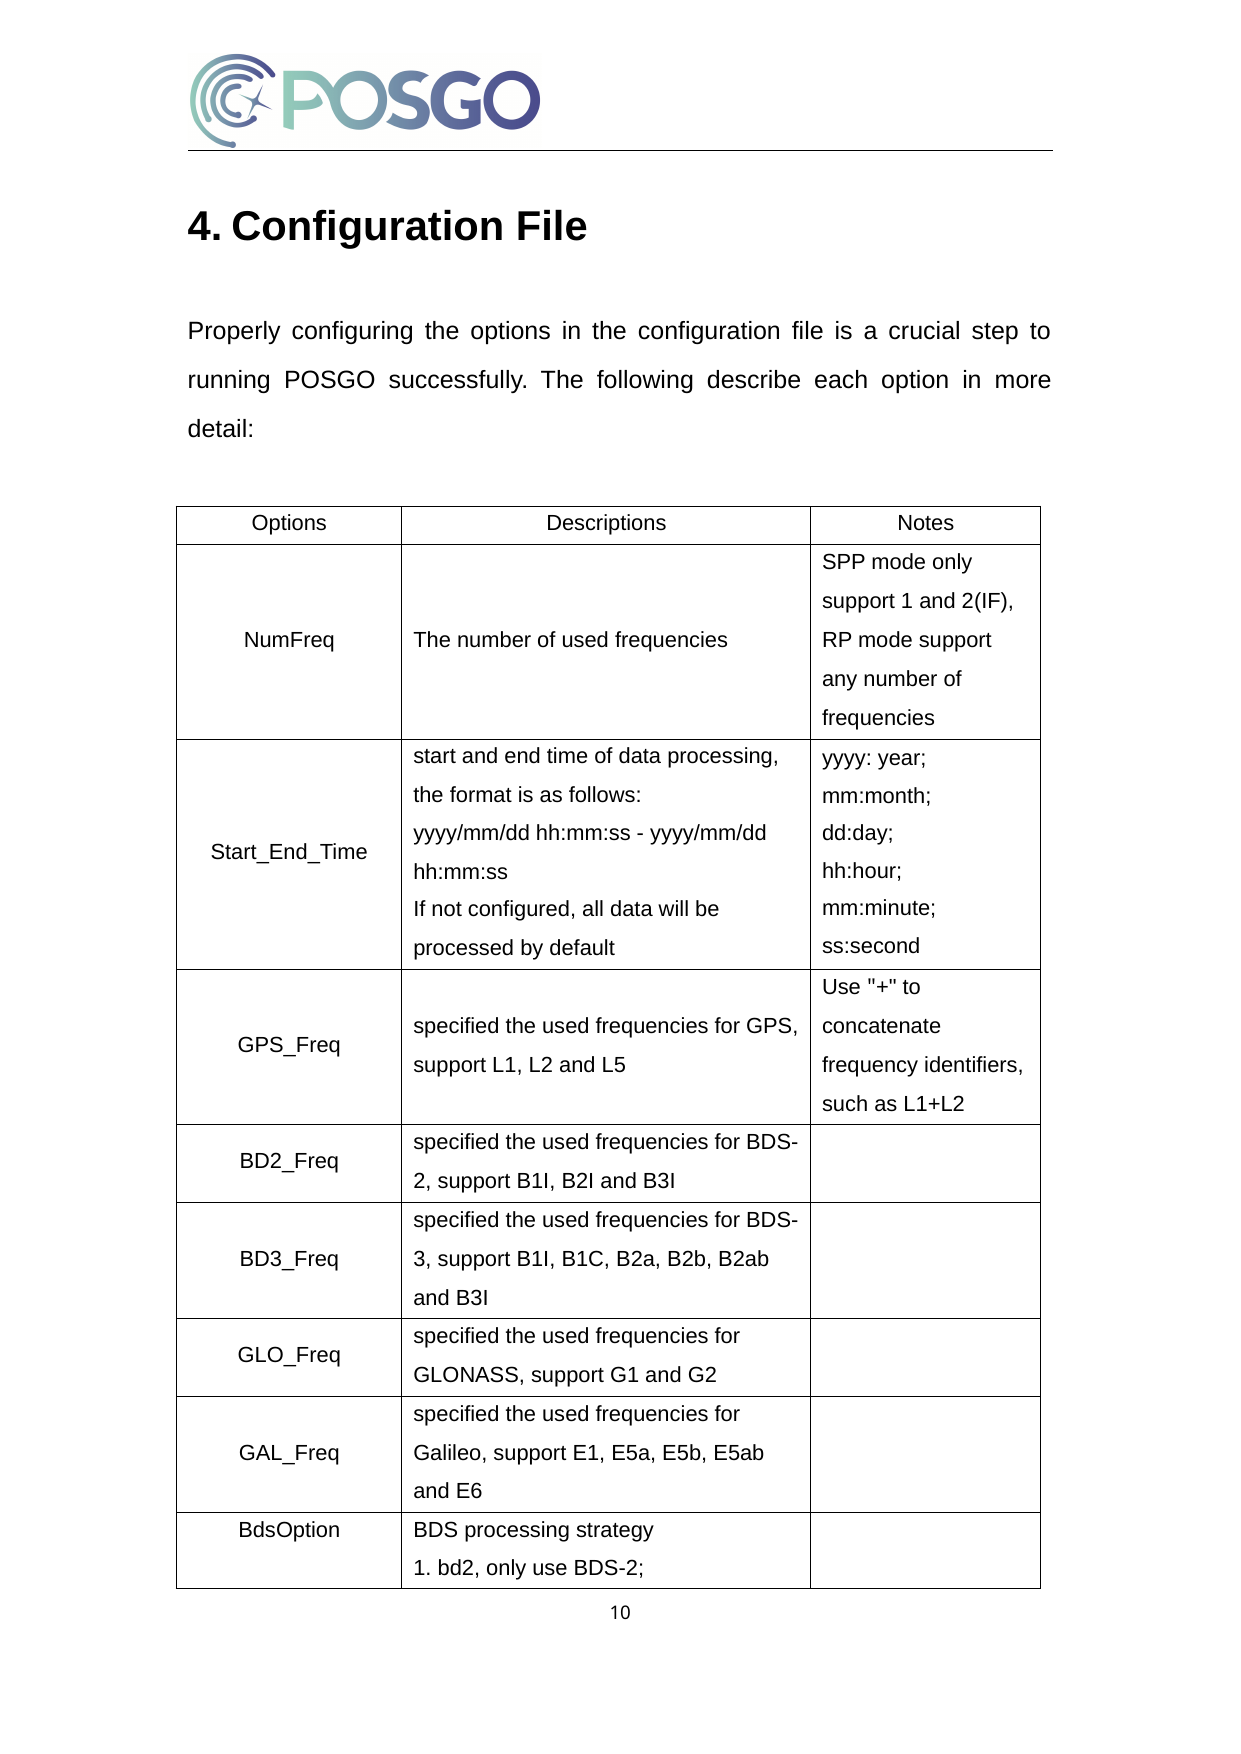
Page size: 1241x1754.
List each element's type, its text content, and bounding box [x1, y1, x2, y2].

table_header Notes [811, 507, 1040, 544]
table_cell start and end time of data processing, the format is as follows: yyyy/mm/dd hh:mm:ss - yyyy/mm/dd hh:mm:ss If not configured, all data will be processed by default [402, 740, 810, 969]
table_cell [811, 1319, 1040, 1396]
table_cell [811, 1125, 1040, 1202]
table_cell GLO_Freq [177, 1319, 401, 1396]
table_cell specified the used frequencies for BDS-3, support B1I, B1C, B2a, B2b, B2ab and B3I [402, 1203, 810, 1318]
table_cell The number of used frequencies [402, 545, 810, 738]
table_cell [811, 1397, 1040, 1512]
text Properly configuring the options in the configuration file is a crucial step to running POSGO successfully. The following describe each option in more detail: [187, 314, 1053, 444]
table_cell GPS_Freq [177, 970, 401, 1124]
table_cell specified the used frequencies for Galileo, support E1, E5a, E5b, E5ab and E6 [402, 1397, 810, 1512]
table_cell specified the used frequencies for GLONASS, support G1 and G2 [402, 1319, 810, 1396]
table_cell Start_End_Time [177, 740, 401, 969]
table_cell [811, 1513, 1040, 1588]
table_cell SPP mode only support 1 and 2(IF), RP mode support any number of frequencies [811, 545, 1040, 738]
table_header Options [177, 507, 401, 544]
table_cell specified the used frequencies for GPS, support L1, L2 and L5 [402, 970, 810, 1124]
table_cell NumFreq [177, 545, 401, 738]
picture [187, 53, 542, 148]
table_cell Use "+" to concatenate frequency identifiers, such as L1+L2 [811, 970, 1040, 1124]
table_cell BdsOption [177, 1513, 401, 1588]
table_cell yyyy: year; mm:month; dd:day; hh:hour; mm:minute; ss:second [811, 740, 1040, 969]
table_header Descriptions [402, 507, 810, 544]
table_cell BD2_Freq [177, 1125, 401, 1202]
table_cell BD3_Freq [177, 1203, 401, 1318]
table_cell specified the used frequencies for BDS-2, support B1I, B2I and B3I [402, 1125, 810, 1202]
table_cell GAL_Freq [177, 1397, 401, 1512]
subtitle Configuration File [187, 193, 1053, 258]
table_cell [811, 1203, 1040, 1318]
